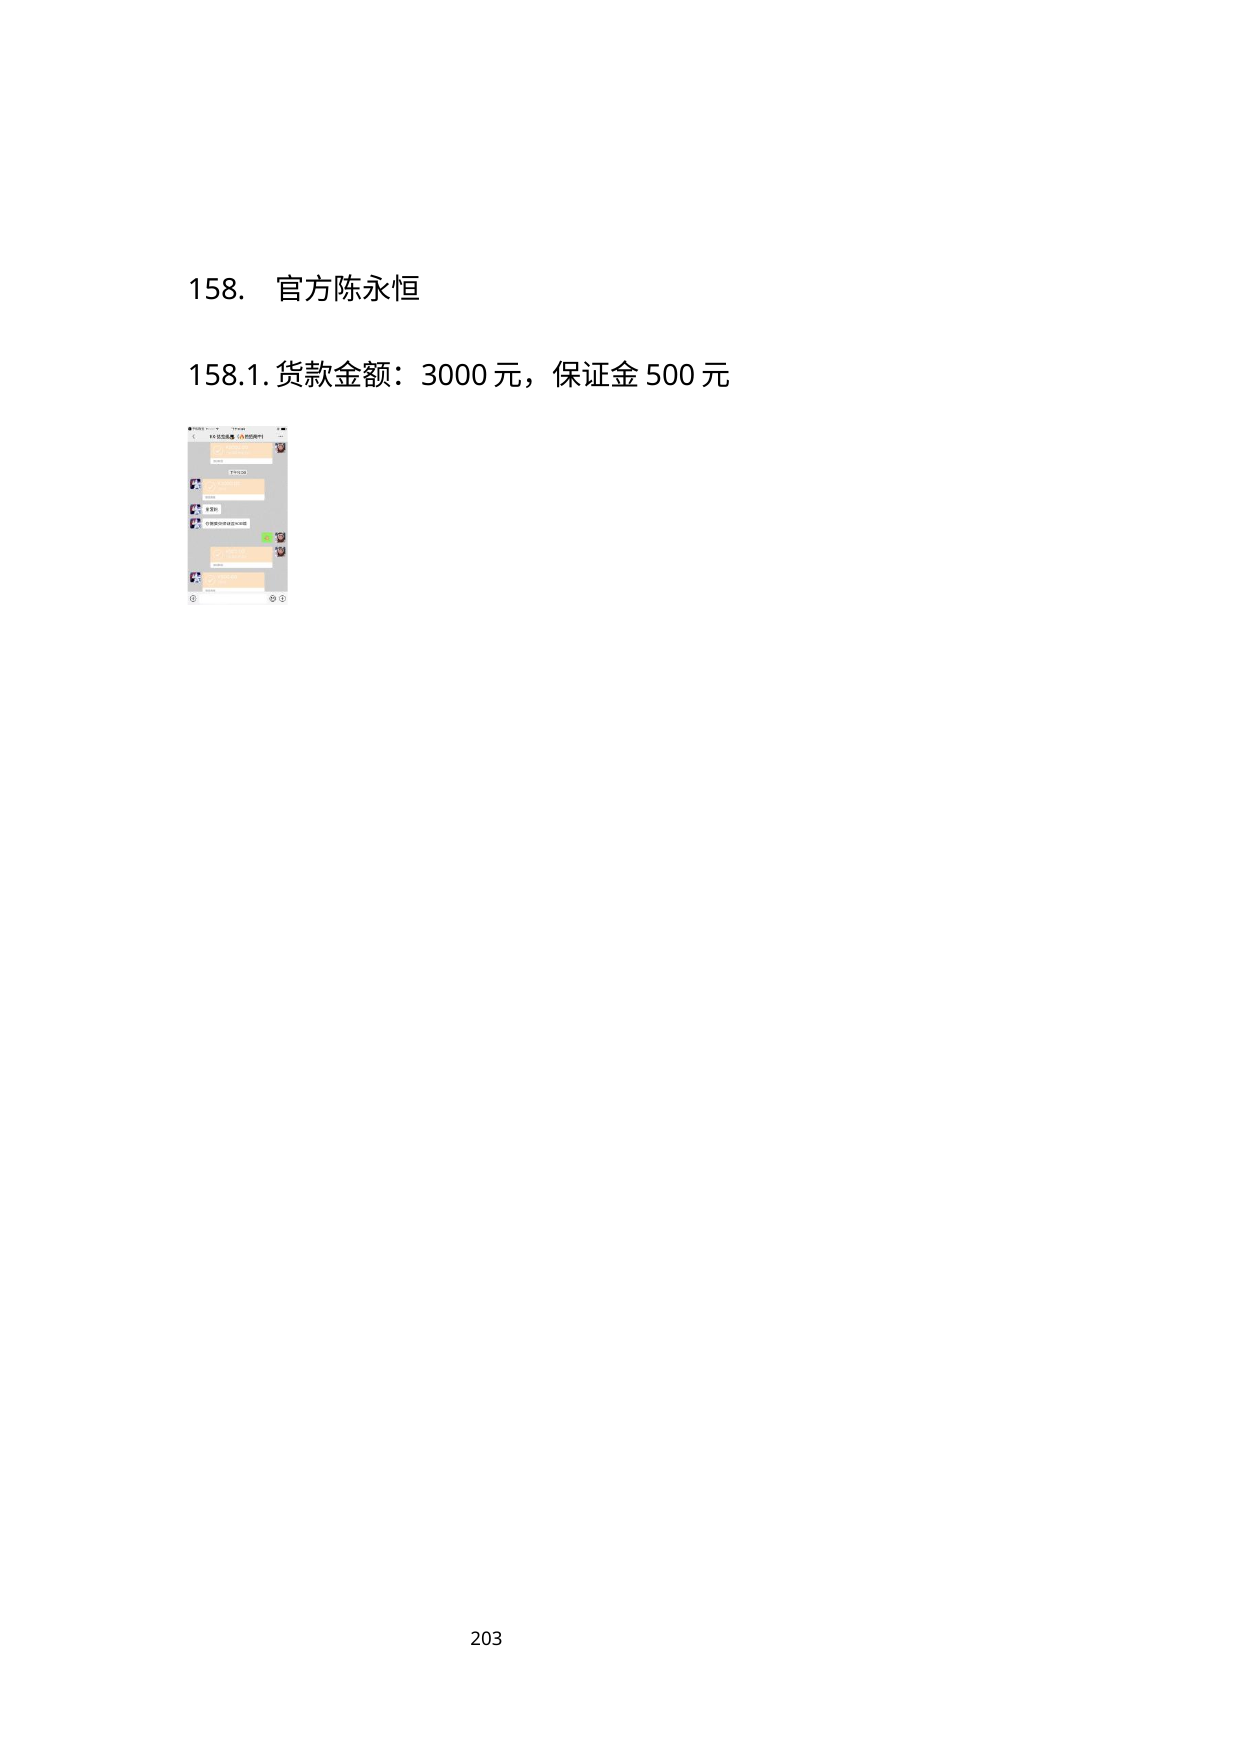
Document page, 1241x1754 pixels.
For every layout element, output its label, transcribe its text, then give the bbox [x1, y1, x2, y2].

picture [187, 426, 288, 605]
subtitle 官方陈永恒 [187, 254, 1053, 319]
subtitle 货款金额：3000元，保证金500元 [187, 340, 1053, 405]
